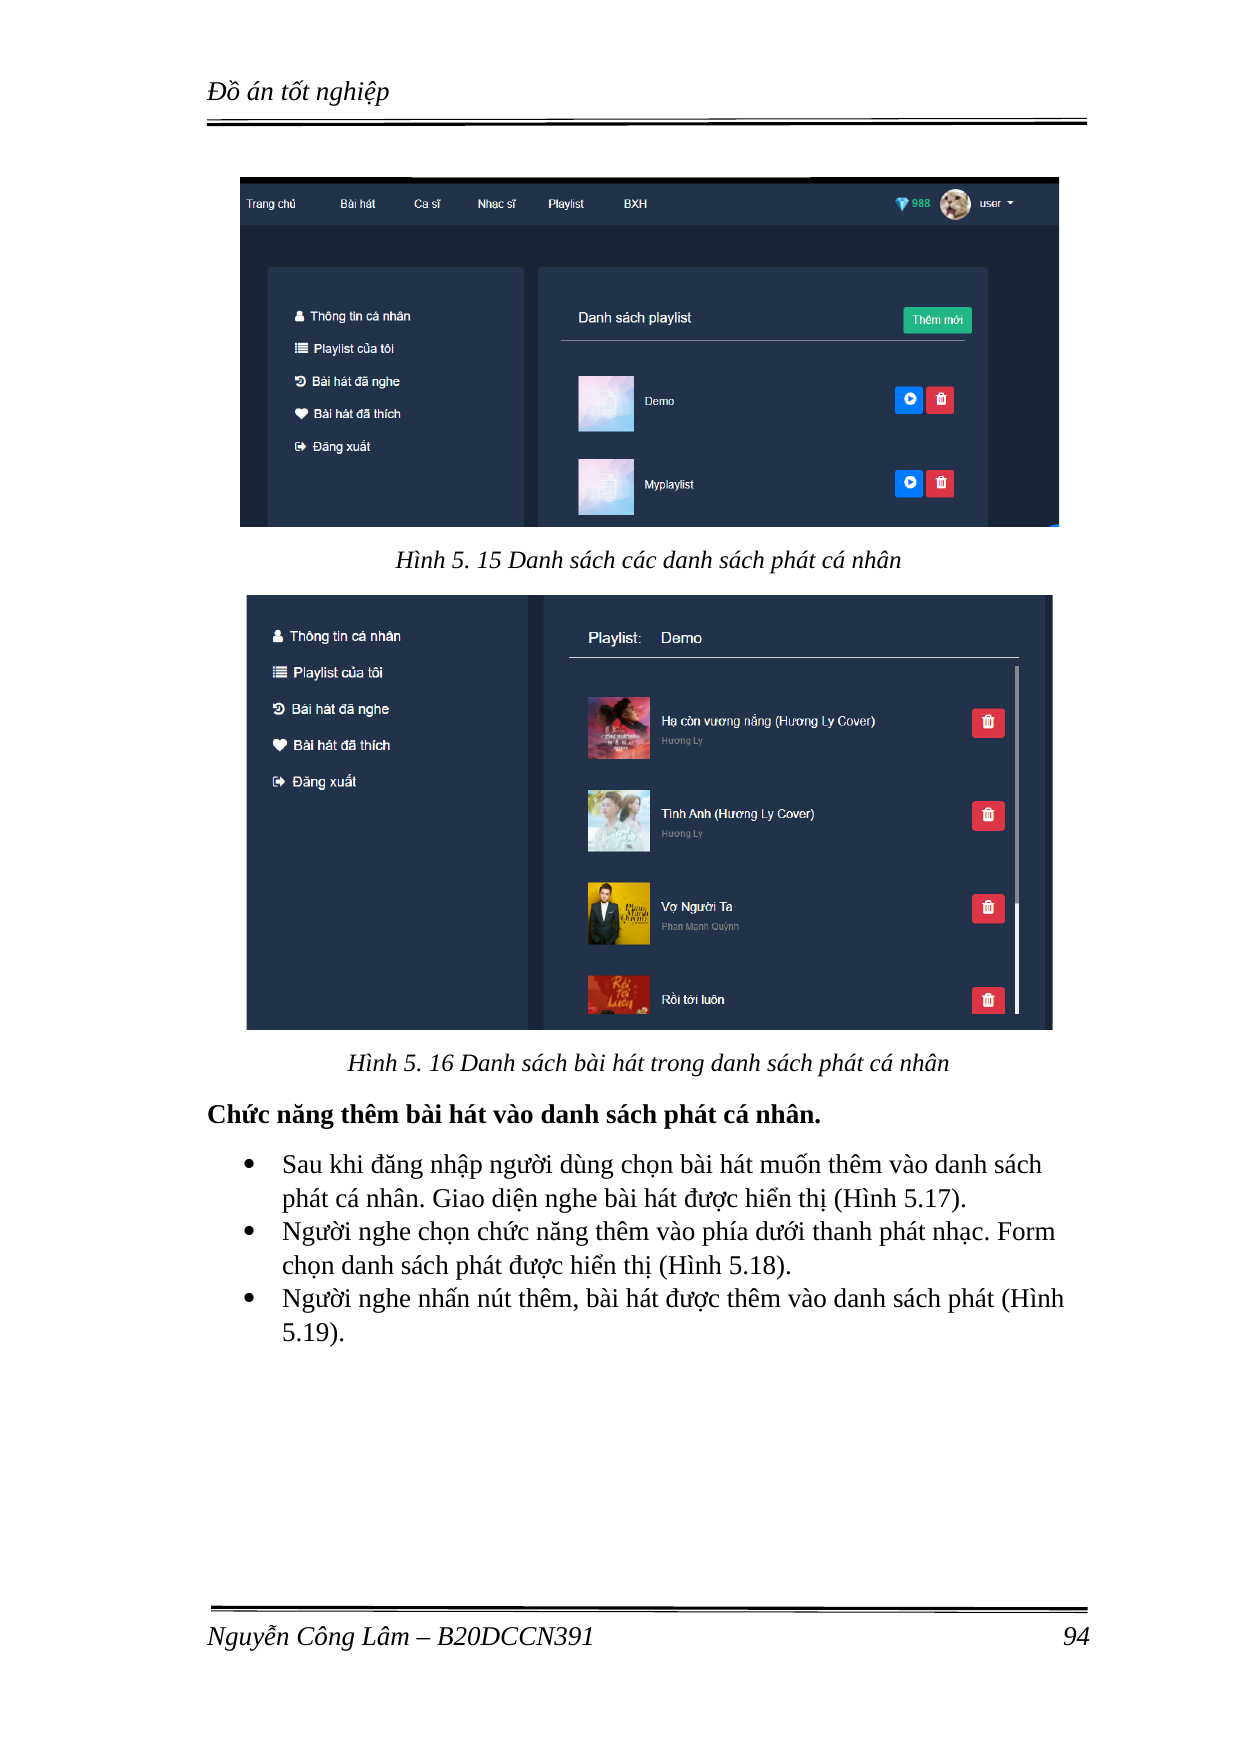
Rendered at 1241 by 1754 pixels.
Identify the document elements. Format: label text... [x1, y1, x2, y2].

text Chức năng thêm bài hát vào danh sách phát cá nhân. [207, 1098, 1092, 1129]
picture [240, 177, 1060, 527]
text Hình 5. 15 Danh sách các danh sách phát cá nhân [207, 546, 1092, 574]
text Hình 5. 16 Danh sách bài hát trong danh sách phát cá nhân [207, 1048, 1092, 1077]
list Người nghe nhấn nút thêm, bài hát được thêm vào danh sách phát (Hình 5.19). [244, 1283, 1092, 1347]
list Sau khi đăng nhập người dùng chọn bài hát muốn thêm vào danh sách phát cá nhân. Giao diện nghe bài hát được hiển thị (Hình 5.17). [244, 1148, 1092, 1213]
picture [246, 595, 1053, 1030]
list Người nghe chọn chức năng thêm vào phía dưới thanh phát nhạc. Form chọn danh sách phát được hiển thị (Hình 5.18). [244, 1215, 1092, 1280]
